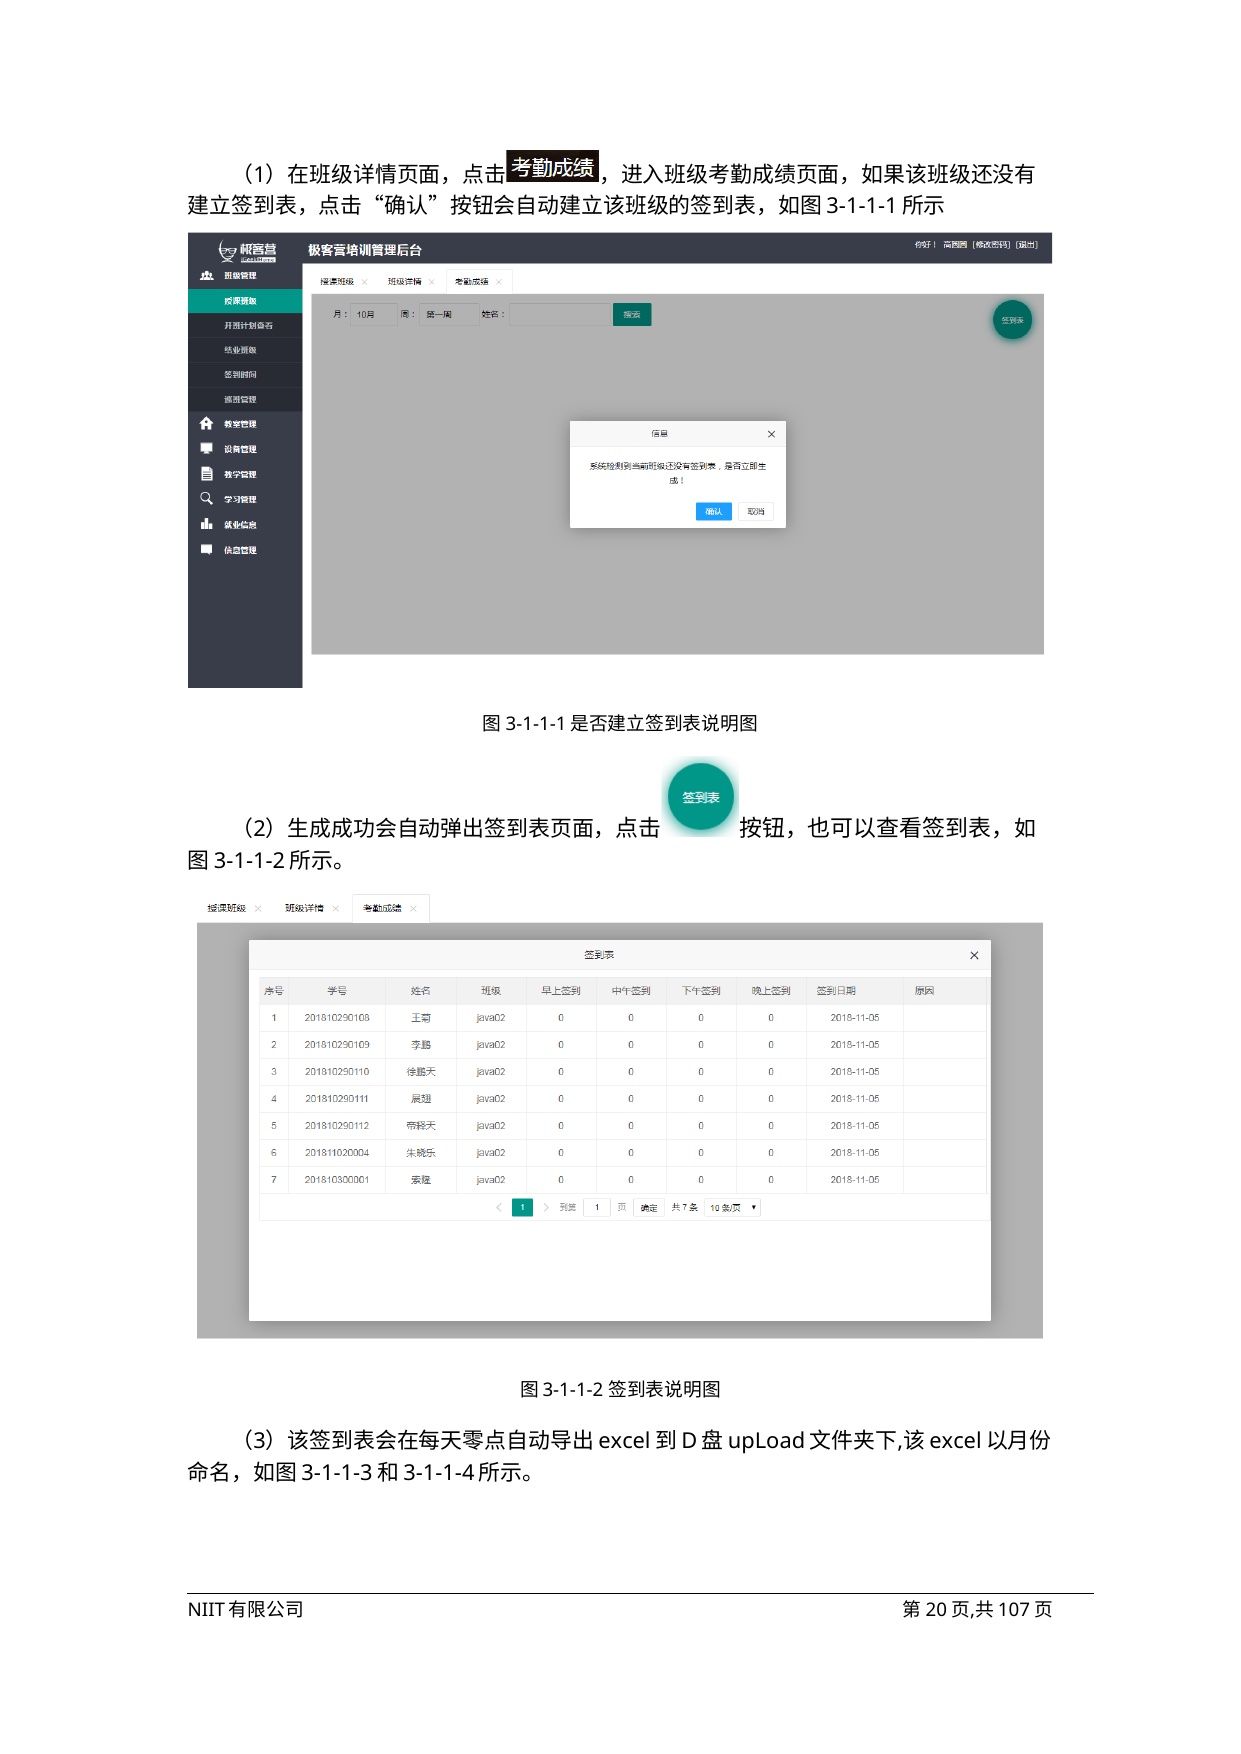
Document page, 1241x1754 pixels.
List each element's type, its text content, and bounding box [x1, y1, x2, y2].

text （1）在班级详情页面，点击，进入班级考勤成绩页面，如果该班级还没有建立签到表，点击“确认”按钮会自动建立该班级的签到表，如图3-1-1-1所示 [187, 150, 1053, 220]
picture [188, 232, 1053, 688]
text （3）该签到表会在每天零点自动导出excel到D盘upLoad文件夹下,该excel以月份命名，如图3-1-1-3和3-1-1-4所示。 [187, 1423, 1053, 1486]
text 图3-1-1-2 签到表说明图 [187, 1375, 1053, 1402]
picture [187, 887, 1053, 1354]
picture [661, 756, 739, 837]
picture [506, 150, 599, 182]
text 图 3-1-1-1是否建立签到表说明图 [187, 709, 1053, 736]
text （2）生成成功会自动弹出签到表页面，点击按钮，也可以查看签到表，如图3-1-1-2所示。 [187, 757, 1053, 875]
